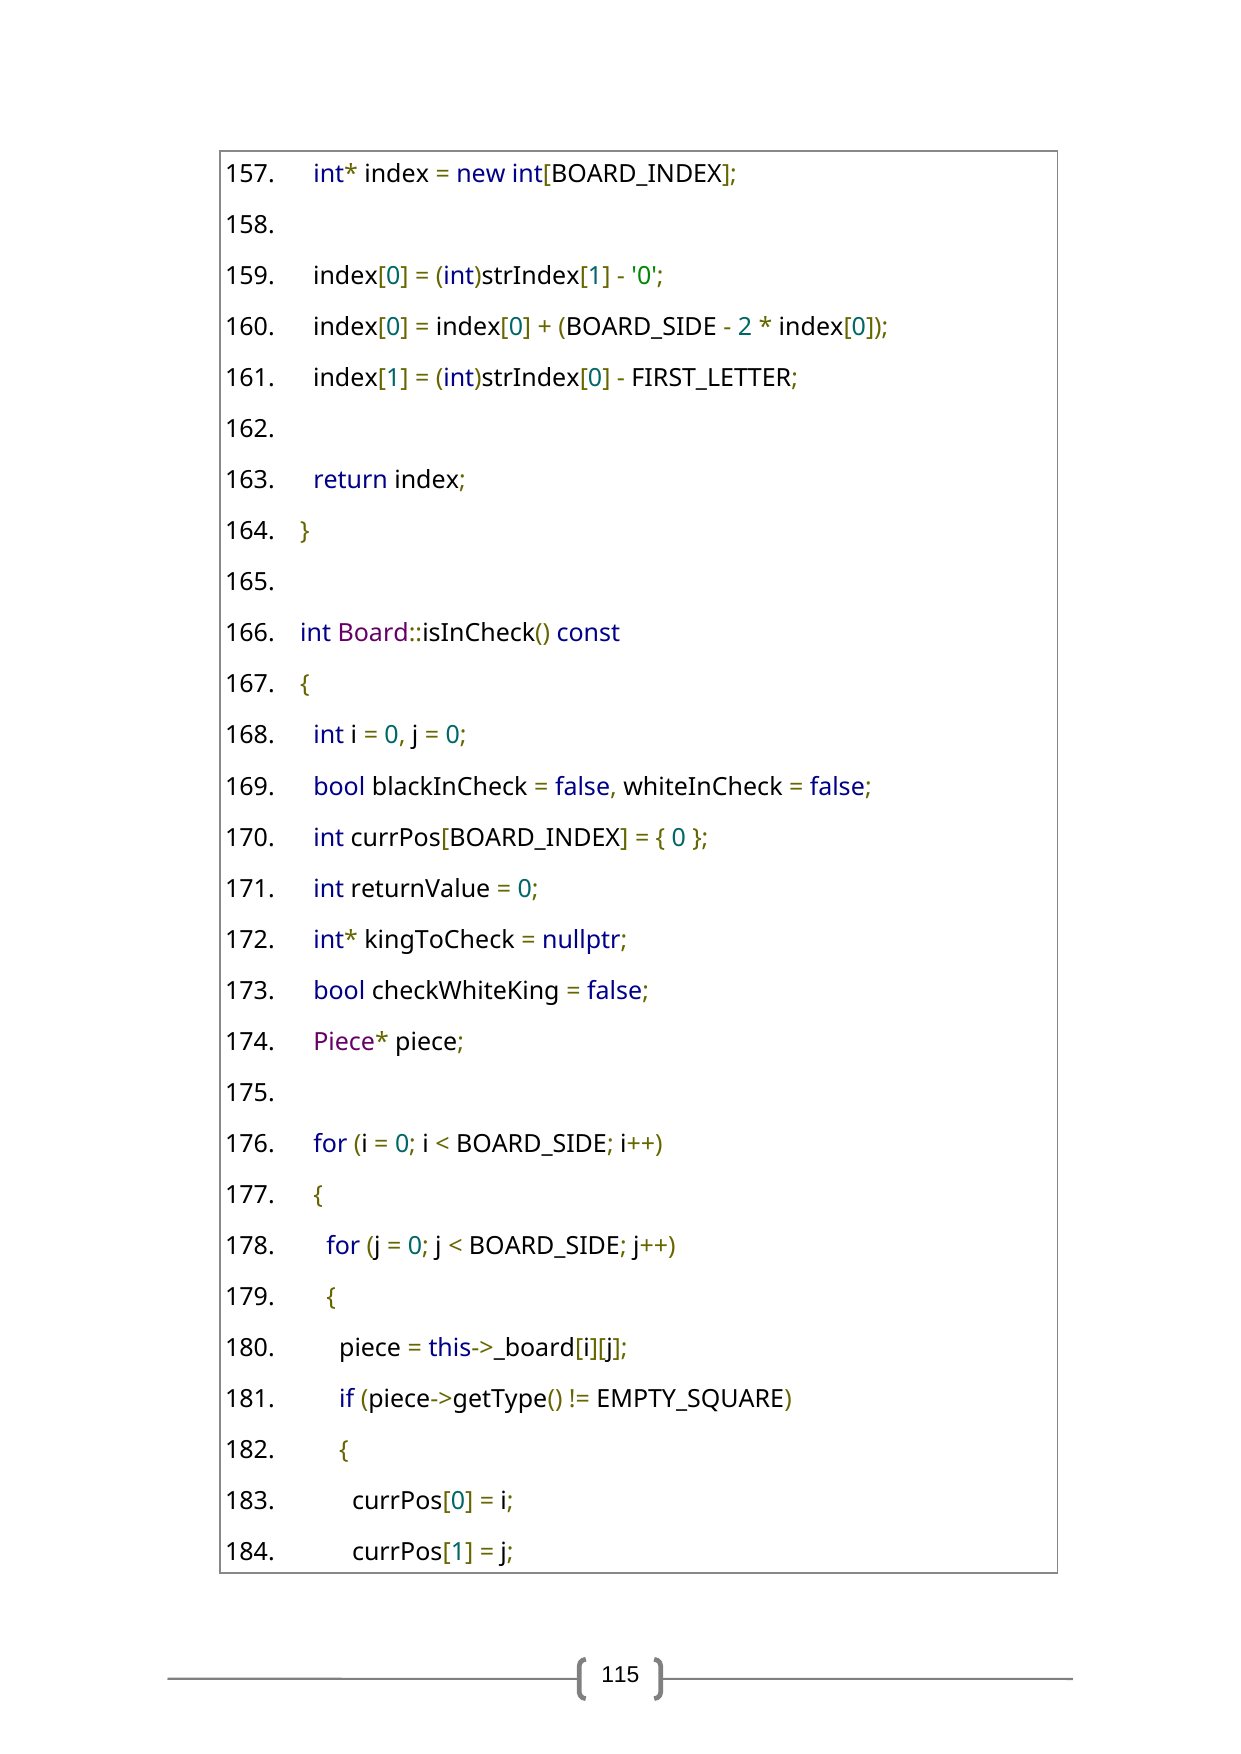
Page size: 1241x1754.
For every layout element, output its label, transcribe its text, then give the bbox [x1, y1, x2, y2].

list int returnValue = 0; [221, 864, 1057, 904]
list bool checkWhiteKing = false; [221, 967, 1057, 1006]
list index[0] = index[0] + (BOARD_SIDE - 2 * index[0]); [221, 303, 1057, 343]
list int* kingToCheck = nullptr; [221, 916, 1057, 955]
list if (piece->getType() != EMPTY_SQUARE) [221, 1375, 1057, 1415]
list currPos[1] = j; [221, 1528, 1057, 1572]
list int currPos[BOARD_INDEX] = { 0 }; [221, 813, 1057, 853]
list { [221, 1171, 1057, 1211]
list int i = 0, j = 0; [221, 711, 1057, 751]
list { [221, 660, 1057, 700]
list for (i = 0; i < BOARD_SIDE; i++) [221, 1120, 1057, 1159]
list Piece* piece; [221, 1018, 1057, 1057]
list { [221, 1273, 1057, 1313]
list int Board::isInCheck() const [221, 609, 1057, 649]
list bool blackInCheck = false, whiteInCheck = false; [221, 762, 1057, 802]
list for (j = 0; j < BOARD_SIDE; j++) [221, 1222, 1057, 1262]
list int* index = new int[BOARD_INDEX]; [221, 152, 1057, 190]
list { [221, 1426, 1057, 1466]
list currPos[0] = i; [221, 1477, 1057, 1517]
list index[1] = (int)strIndex[0] - FIRST_LETTER; [221, 354, 1057, 394]
list index[0] = (int)strIndex[1] - '0'; [221, 252, 1057, 292]
list return index; [221, 456, 1057, 496]
list piece = this->_board[i][j]; [221, 1324, 1057, 1364]
list } [221, 507, 1057, 547]
